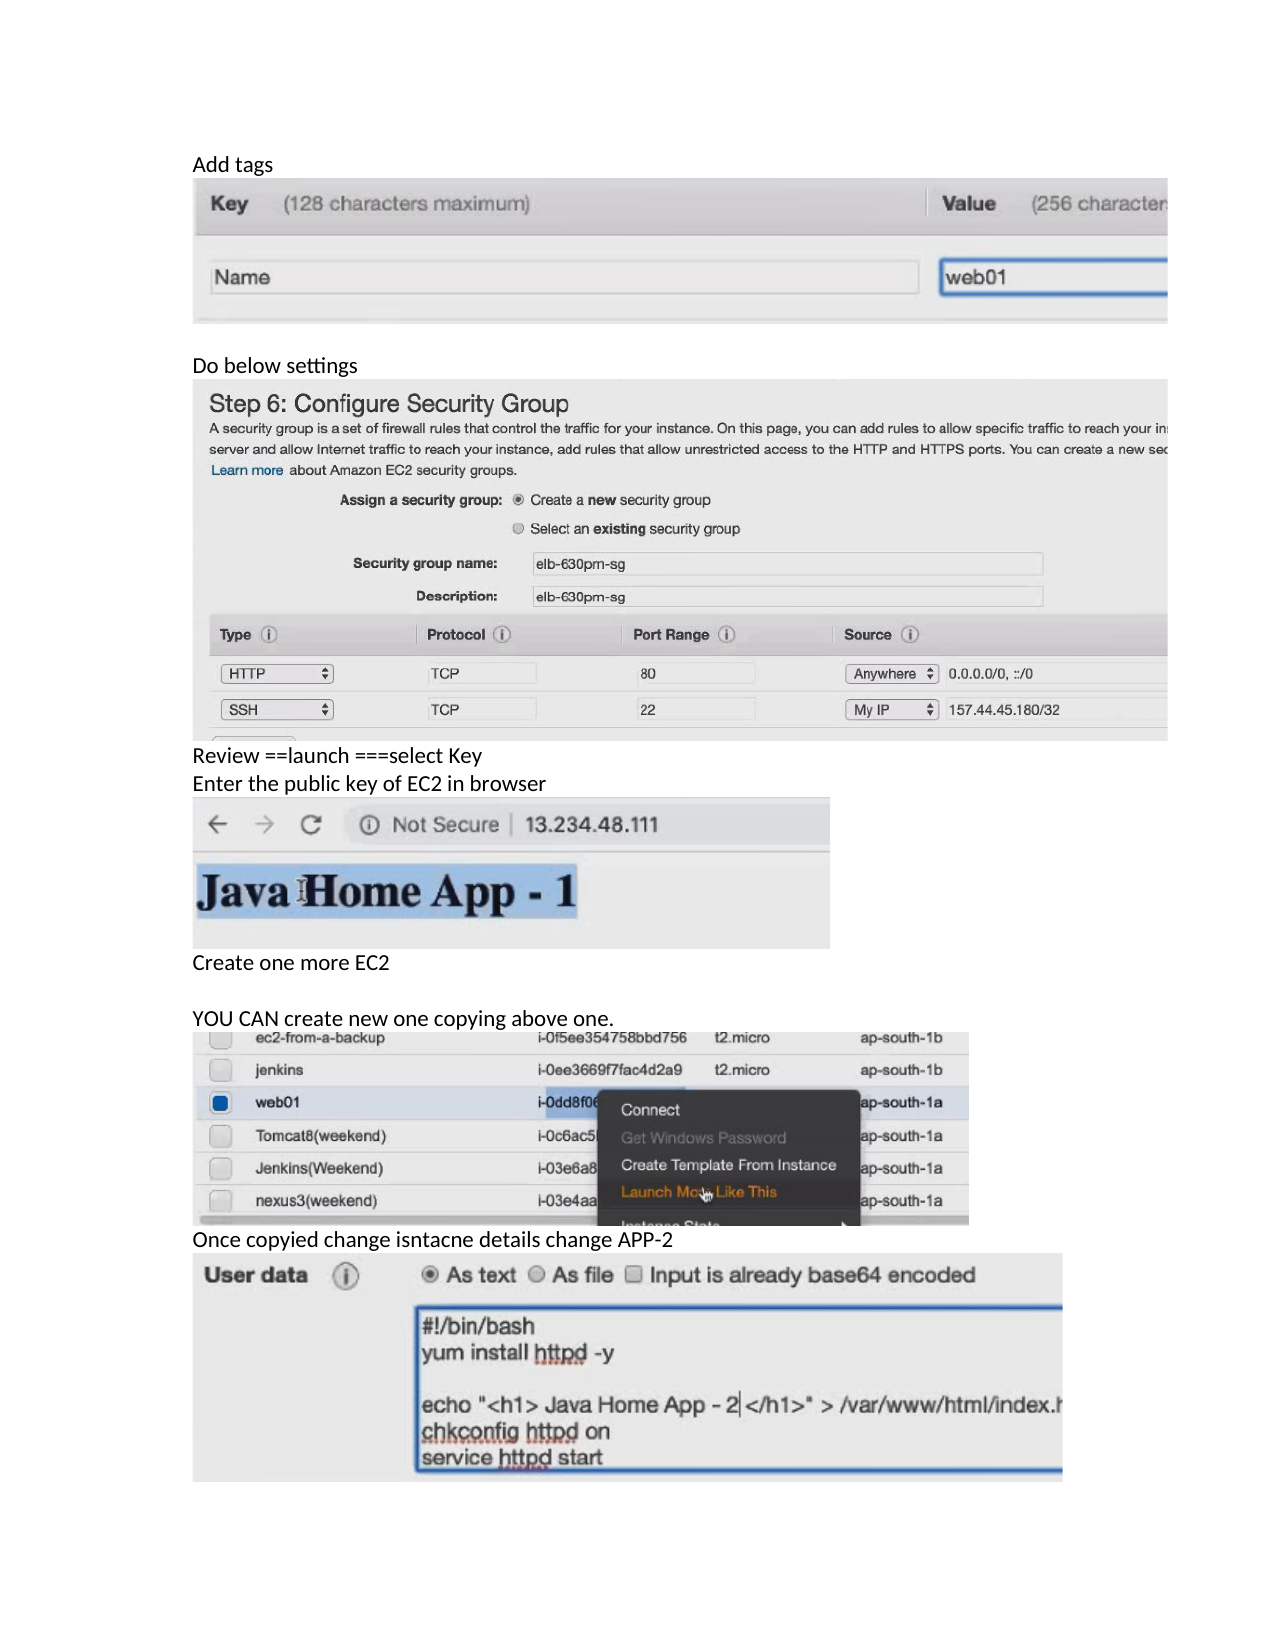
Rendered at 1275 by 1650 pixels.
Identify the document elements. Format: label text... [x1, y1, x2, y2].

picture [192, 1253, 1063, 1482]
list Add tags [192, 150, 1125, 178]
list Create one more EC2 [192, 948, 1125, 977]
list Do below settings [192, 351, 1125, 379]
list Enter the public key of EC2 in browser [192, 769, 1125, 797]
picture [192, 178, 1168, 324]
list YOU CAN create new one copying above one. [192, 1004, 1125, 1033]
picture [192, 379, 1168, 741]
picture [192, 797, 830, 949]
list Once copyied change isntacne details change APP-2 [192, 1226, 1125, 1253]
picture [192, 1032, 969, 1226]
list Review ==launch ===select Key [192, 741, 1125, 769]
